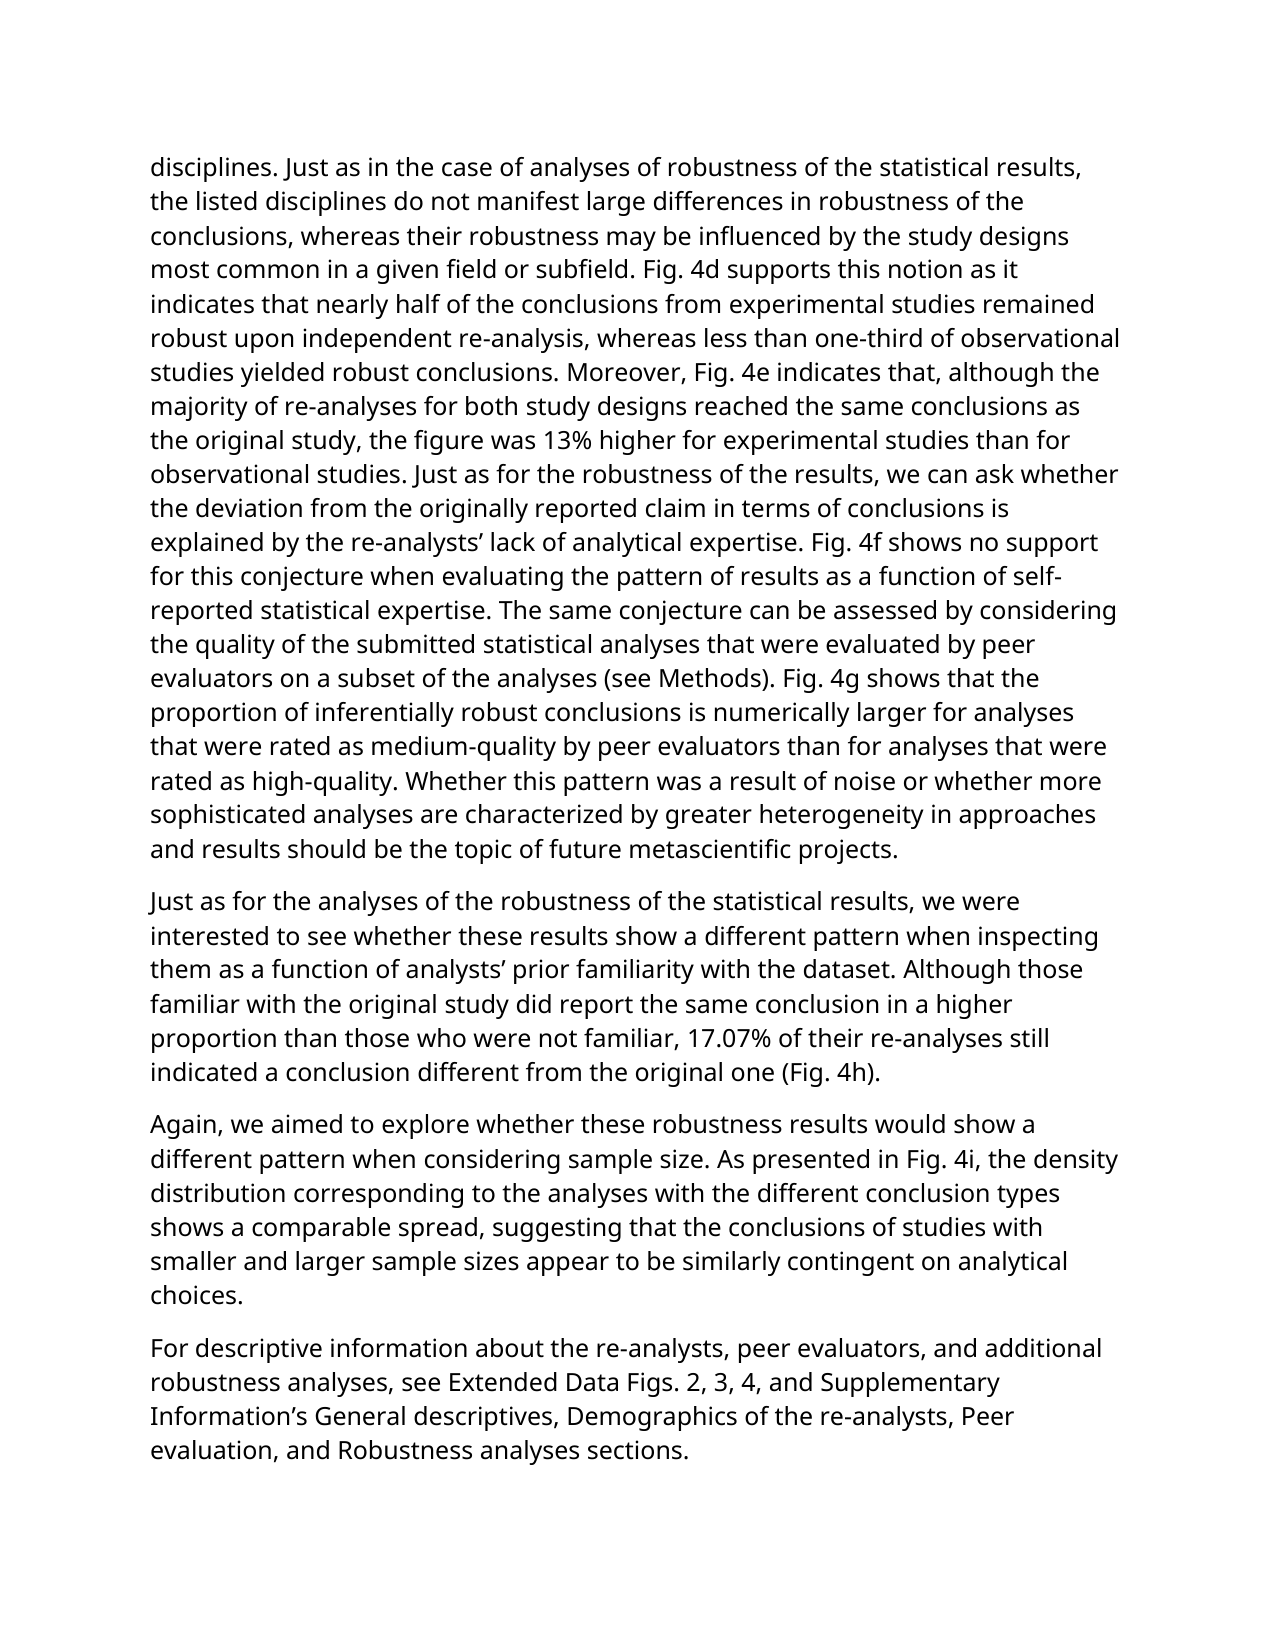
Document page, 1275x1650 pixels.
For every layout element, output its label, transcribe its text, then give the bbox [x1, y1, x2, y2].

text Again, we aimed to explore whether these robustness results would show a different pattern when considering sample size. As presented in Fig. 4i, the density distribution corresponding to the analyses with the different conclusion types shows a comparable spread, suggesting that the conclusions of studies with smaller and larger sample sizes appear to be similarly contingent on analytical choices. [150, 1107, 1125, 1312]
text Just as for the analyses of the robustness of the statistical results, we were interested to see whether these results show a different pattern when inspecting them as a function of analysts’ prior familiarity with the dataset. Although those familiar with the original study did report the same conclusion in a higher proportion than those who were not familiar, 17.07% of their re-analyses still indicated a conclusion different from the original one (Fig. 4h). [150, 884, 1125, 1088]
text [150, 150, 1125, 865]
text For descriptive information about the re-analysts, peer evaluators, and additional robustness analyses, see Extended Data Figs. 2, 3, 4, and Supplementary Information’s General descriptives, Demographics of the re-analysts, Peer evaluation, and Robustness analyses sections. [150, 1330, 1125, 1467]
